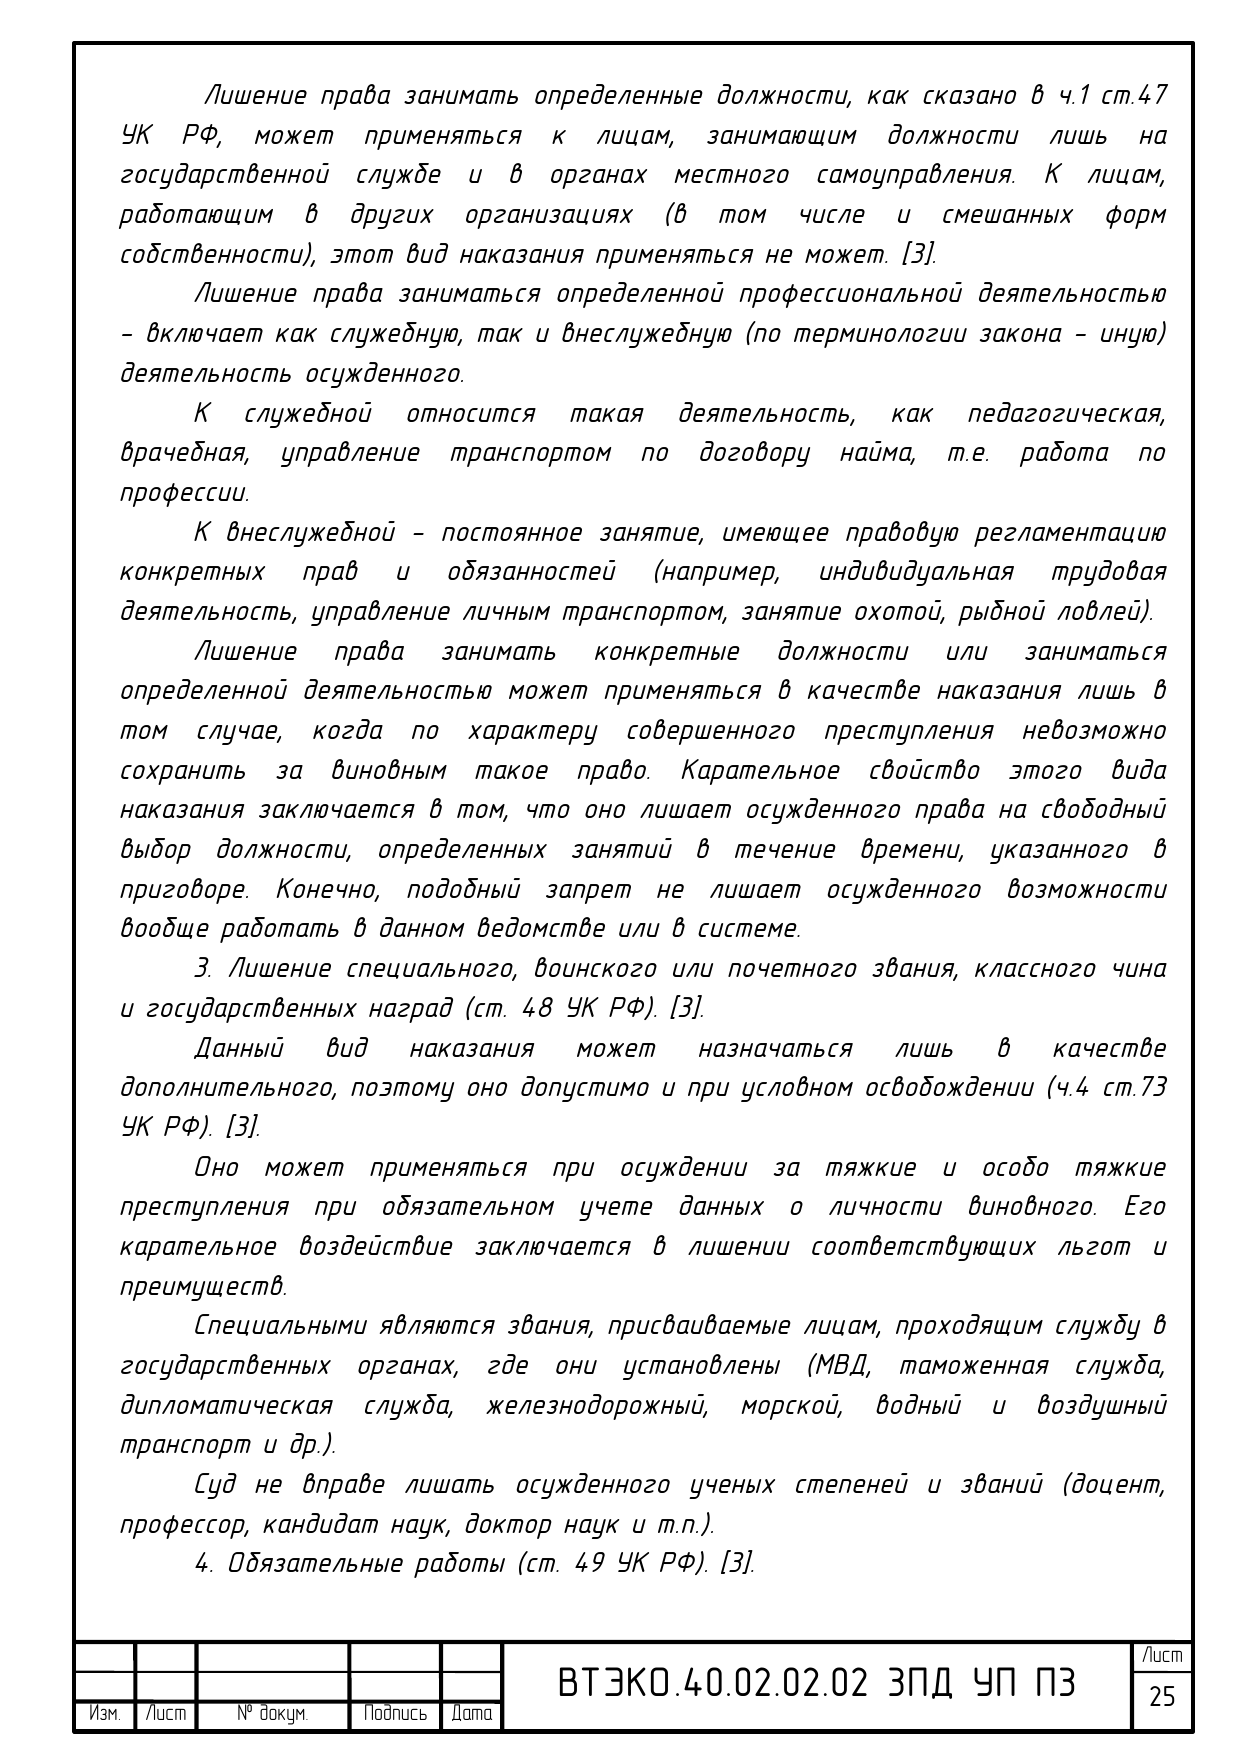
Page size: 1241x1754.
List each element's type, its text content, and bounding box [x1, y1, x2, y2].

text 3. Лишение специального, воинского или почетного звания, классного чина и государственных наград (ст. 48 УК РФ). [3]. [118, 957, 1166, 1024]
text Лишение права занимать конкретные должности или заниматься определенной деятельностью может применяться в качестве наказания лишь в том случае, когда по характеру совершенного преступления невозможно сохранить за виновным такое право. Карательное свойство этого вида наказания заключается в том, что оно лишает осужденного права на свободный выбор должности, определенных занятий в течение времени, указанного в приговоре. Конечно, подобный запрет не лишает осужденного возможности вообще работать в данном ведомстве или в системе. [118, 640, 1166, 944]
text К внеслужебной - постоянное занятие, имеющее правовую регламентацию конкретных прав и обязанностей (например, индивидуальная трудовая деятельность, управление личным транспортом, занятие охотой, рыбной ловлей). [118, 521, 1166, 627]
text Суд не вправе лишать осужденного ученых степеней и званий (доцент, профессор, кандидат наук, доктор наук и т.п.). [118, 1473, 1166, 1539]
text 4. Обязательные работы (ст. 49 УК РФ). [3]. [118, 1553, 1166, 1579]
text Специальными являются звания, присваиваемые лицам, проходящим службу в государственных органах, где они установлены (МВД, таможенная служба, дипломатическая служба, железнодорожный, морской, водный и воздушный транспорт и др.). [118, 1315, 1166, 1460]
text К служебной относится такая деятельность, как педагогическая, врачебная, управление транспортом по договору найма, т.е. работа по профессии. [118, 402, 1166, 508]
text Лишение права заниматься определенной профессиональной деятельностью - включает как служебную, так и внеслужебную (по терминологии закона - иную) деятельность осужденного. [118, 283, 1166, 389]
text Оно может применяться при осуждении за тяжкие и особо тяжкие преступления при обязательном учете данных о личности виновного. Его карательное воздействие заключается в лишении соответствующих льгот и преимуществ. [118, 1156, 1166, 1301]
text Данный вид наказания может назначаться лишь в качестве дополнительного, поэтому оно допустимо и при условном освобождении (ч.4 ст.73 УК РФ). [3]. [118, 1037, 1166, 1143]
text Лишение права занимать определенные должности, как сказано в ч.1 ст.47 УК РФ, может применяться к лицам, занимающим должности лишь на государственной службе и в органах местного самоуправления. К лицам, работающим в других организациях (в том числе и смешанных форм собственности), этот вид наказания применяться не может. [3]. [118, 84, 1166, 269]
